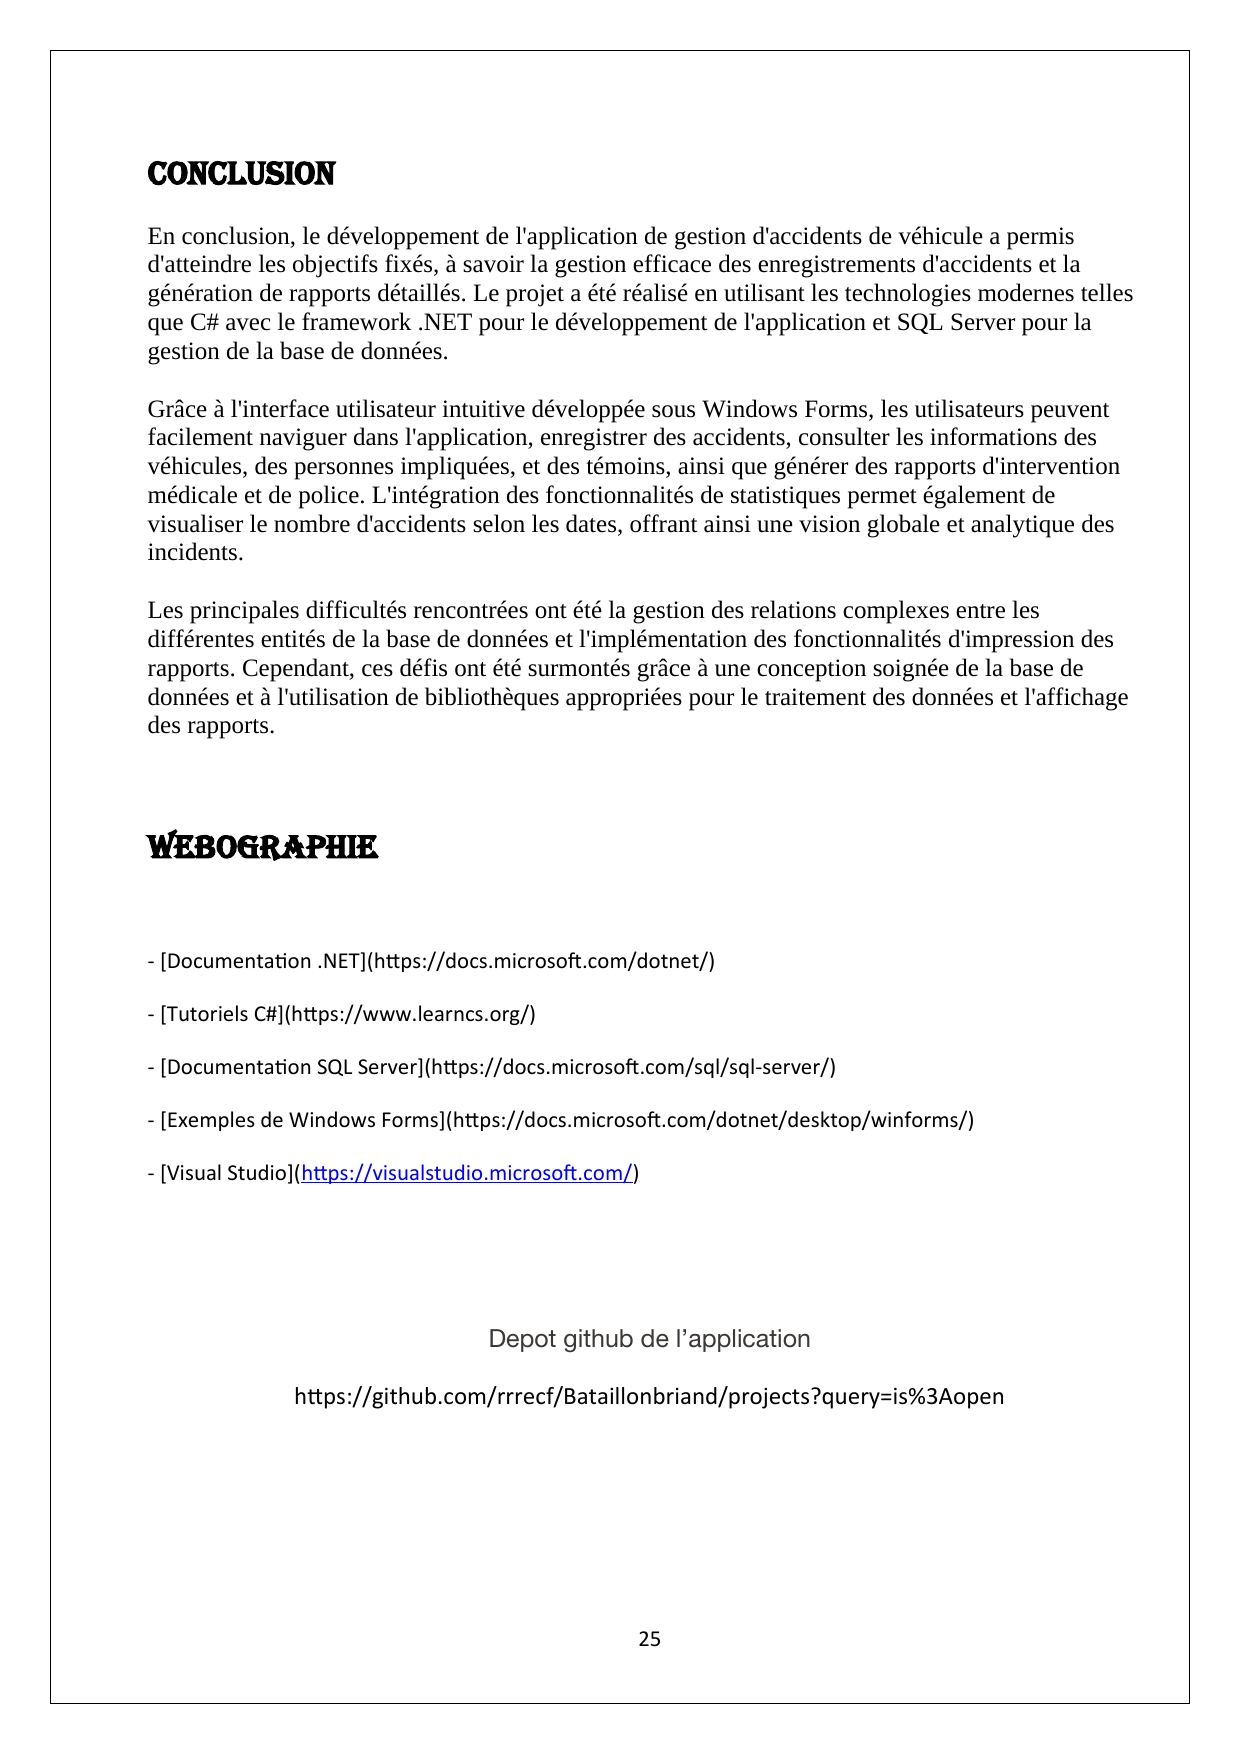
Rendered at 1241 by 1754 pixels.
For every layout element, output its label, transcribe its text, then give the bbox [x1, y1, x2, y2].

text En conclusion, le développement de l'application de gestion d'accidents de véhicule a permis d'atteindre les objectifs fixés, à savoir la gestion efficace des enregistrements d'accidents et la génération de rapports détaillés. Le projet a été réalisé en utilisant les technologies modernes telles que C# avec le framework .NET pour le développement de l'application et SQL Server pour la gestion de la base de données. [147, 221, 1152, 364]
text Les principales difficultés rencontrées ont été la gestion des relations complexes entre les différentes entités de la base de données et l'implémentation des fonctionnalités d'impression des rapports. Cependant, ces défis ont été surmontés grâce à une conception soignée de la base de données et à l'utilisation de bibliothèques appropriées pour le traitement des données et l'affichage des rapports. [147, 595, 1152, 739]
text https://github.com/rrrecf/Bataillonbriand/projects?query=is%3Aopen [147, 1380, 1152, 1411]
text Conclusion [147, 148, 1152, 192]
text - [Exemples de Windows Forms](https://docs.microsoft.com/dotnet/desktop/winforms/) [147, 1105, 1152, 1133]
text - [Tutoriels C#](https://www.learncs.org/) [147, 999, 1152, 1027]
text Depot github de l’application [147, 1323, 1152, 1355]
text Grâce à l'interface utilisateur intuitive développée sous Windows Forms, les utilisateurs peuvent facilement naviguer dans l'application, enregistrer des accidents, consulter les informations des véhicules, des personnes impliquées, et des témoins, ainsi que générer des rapports d'intervention médicale et de police. L'intégration des fonctionnalités de statistiques permet également de visualiser le nombre d'accidents selon les dates, offrant ainsi une vision globale et analytique des incidents. [147, 394, 1152, 566]
text - [Visual Studio](https://visualstudio.microsoft.com/) [147, 1158, 1152, 1186]
text Webographie [147, 821, 1152, 865]
text - [Documentation SQL Server](https://docs.microsoft.com/sql/sql-server/) [147, 1052, 1152, 1080]
text - [Documentation .NET](https://docs.microsoft.com/dotnet/) [147, 946, 1152, 974]
